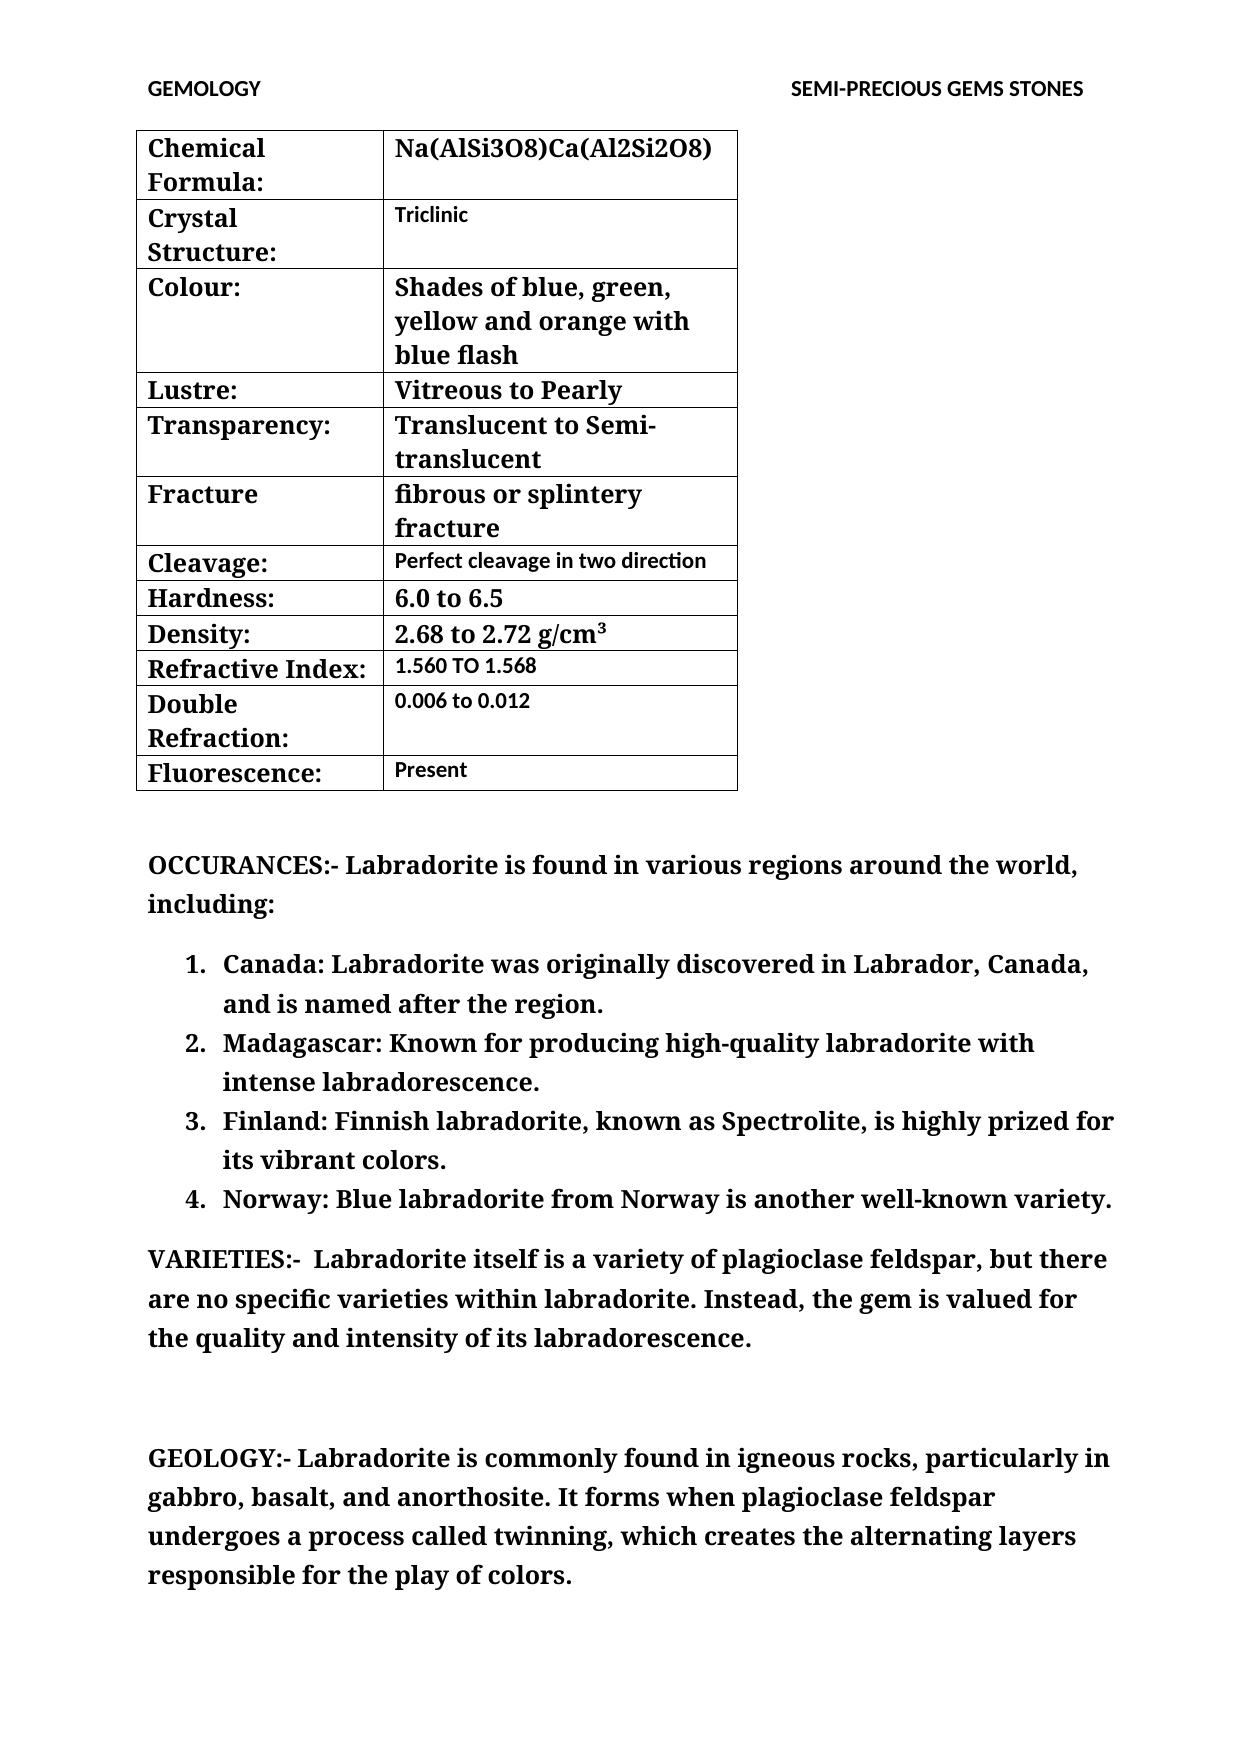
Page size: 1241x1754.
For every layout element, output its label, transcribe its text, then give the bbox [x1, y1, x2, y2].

table_header Na(AlSi3O8)Ca(Al2Si2O8) [384, 131, 737, 199]
table_cell Colour: [137, 269, 383, 372]
list Norway: Blue labradorite from Norway is another well-known variety. [185, 1182, 1122, 1216]
table_cell Shades of blue, green, yellow and orange with blue flash [384, 269, 737, 372]
table_cell Transparency: [137, 408, 383, 476]
table_header Chemical Formula: [137, 131, 383, 199]
table_cell Double Refraction: [137, 686, 383, 754]
table_cell Density: [137, 616, 383, 650]
table_cell Perfect cleavage in two direction [384, 546, 737, 580]
table_cell 1.560 TO 1.568 [384, 651, 737, 685]
table_cell 2.68 to 2.72 g/cm³ [384, 616, 737, 650]
list Canada: Labradorite was originally discovered in Labrador, Canada, and is named after the region. [185, 947, 1122, 1020]
table_cell Vitreous to Pearly [384, 373, 737, 407]
text OCCURANCES:- Labradorite is found in various regions around the world, including: [148, 848, 1122, 921]
text VARIETIES:- Labradorite itself is a variety of plagioclase feldspar, but there are no specific varieties within labradorite. Instead, the gem is valued for the quality and intensity of its labradorescence. [148, 1242, 1122, 1354]
table_cell Translucent to Semi-translucent [384, 408, 737, 476]
table_cell Present [384, 756, 737, 790]
list Finland: Finnish labradorite, known as Spectrolite, is highly prized for its vibrant colors. [185, 1104, 1122, 1177]
table_cell Cleavage: [137, 546, 383, 580]
text GEOLOGY:- Labradorite is commonly found in igneous rocks, particularly in gabbro, basalt, and anorthosite. It forms when plagioclase feldspar undergoes a process called twinning, which creates the alternating layers responsible for the play of colors. [148, 1440, 1122, 1592]
table_cell 6.0 to 6.5 [384, 581, 737, 615]
table_cell Crystal Structure: [137, 200, 383, 268]
list Madagascar: Known for producing high-quality labradorite with intense labradorescence. [185, 1025, 1122, 1099]
table_cell Refractive Index: [137, 651, 383, 685]
table_cell Fluorescence: [137, 756, 383, 790]
table_cell Fracture [137, 477, 383, 545]
table_cell Hardness: [137, 581, 383, 615]
table_cell 0.006 to 0.012 [384, 686, 737, 754]
table_cell Lustre: [137, 373, 383, 407]
table_cell fibrous or splintery fracture [384, 477, 737, 545]
table_cell Triclinic [384, 200, 737, 268]
